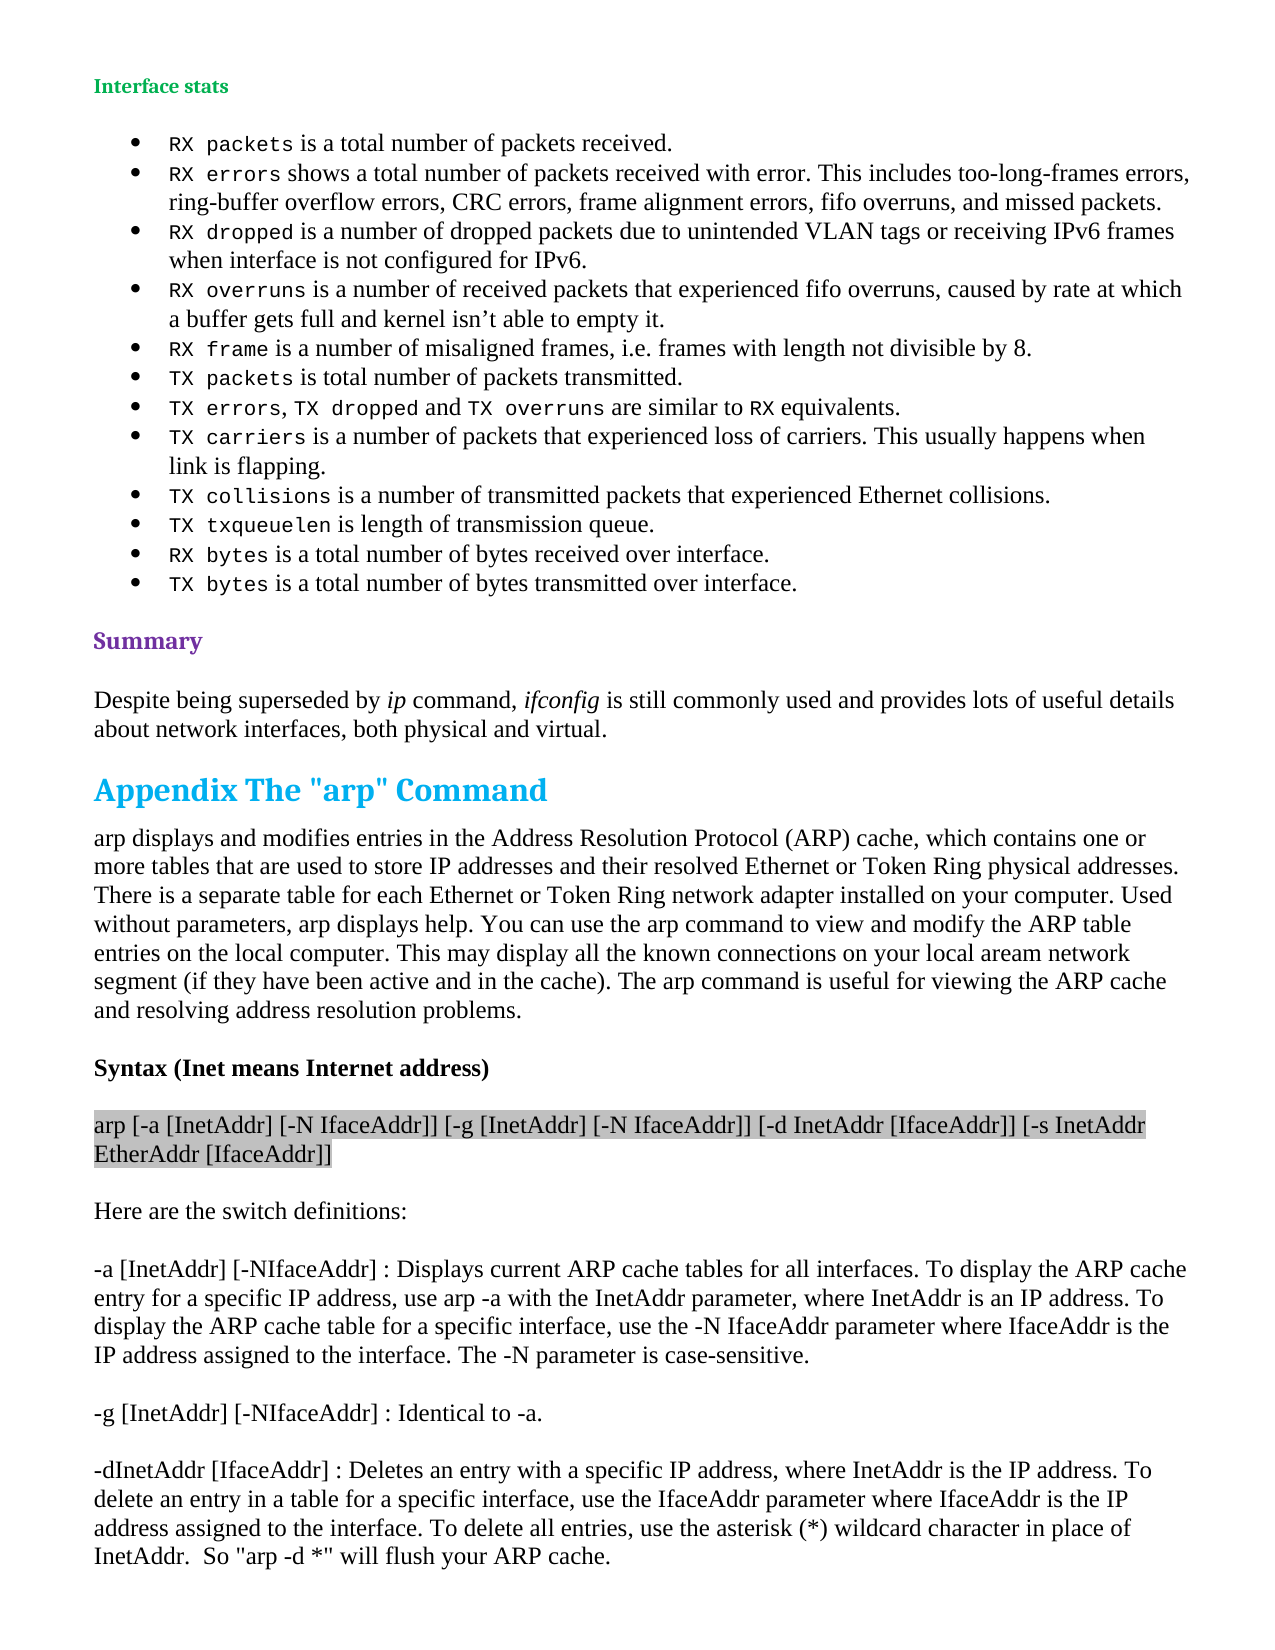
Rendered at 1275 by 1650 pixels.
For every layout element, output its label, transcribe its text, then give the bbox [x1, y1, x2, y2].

list TX bytes is a total number of bytes transmitted over interface. [131, 568, 1191, 598]
subtitle Summary [94, 627, 1191, 656]
list TX carriers is a number of packets that experienced loss of carriers. This usually happens when link is flapping. [131, 421, 1191, 480]
list TX errors, TX dropped and TX overruns are similar to RX equivalents. [131, 392, 1191, 421]
text -a [InetAddr] [-NIfaceAddr] : Displays current ARP cache tables for all interfaces. To display the ARP cache entry for a specific IP address, use arp -a with the InetAddr parameter, where InetAddr is an IP address. To display the ARP cache table for a specific interface, use the -N IfaceAddr parameter where IfaceAddr is the IP address assigned to the interface. The -N parameter is case-sensitive. [94, 1254, 1191, 1369]
text arp displays and modifies entries in the Address Resolution Protocol (ARP) cache, which contains one or more tables that are used to store IP addresses and their resolved Ethernet or Token Ring physical addresses. There is a separate table for each Ethernet or Token Ring network adapter installed on your computer. Used without parameters, arp displays help. You can use the arp command to view and modify the ARP table entries on the local computer. This may display all the known connections on your local aream network segment (if they have been active and in the cache). The arp command is useful for viewing the ARP cache and resolving address resolution problems. [94, 823, 1191, 1024]
text arp [-a [InetAddr] [-N IfaceAddr]] [-g [InetAddr] [-N IfaceAddr]] [-d InetAddr [IfaceAddr]] [-s InetAddr EtherAddr [IfaceAddr]] [332, 1110, 1191, 1168]
text Despite being superseded by ip command, ifconfig is still commonly used and provides lots of useful details about network interfaces, both physical and virtual. [94, 685, 1191, 743]
list RX frame is a number of misaligned frames, i.e. frames with length not divisible by 8. [131, 333, 1191, 362]
list TX collisions is a number of transmitted packets that experienced Ethernet collisions. [131, 480, 1191, 509]
text -dInetAddr [IfaceAddr] : Deletes an entry with a specific IP address, where InetAddr is the IP address. To delete an entry in a table for a specific interface, use the IfaceAddr parameter where IfaceAddr is the IP address assigned to the interface. To delete all entries, use the asterisk (*) wildcard character in place of InetAddr. So "arp -d *" will flush your ARP cache. [94, 1455, 1191, 1570]
list TX txqueuelen is length of transmission queue. [131, 509, 1191, 539]
list RX bytes is a total number of bytes received over interface. [131, 539, 1191, 568]
text Here are the switch definitions: [94, 1196, 1191, 1225]
list RX overruns is a number of received packets that experienced fifo overruns, caused by rate at which a buffer gets full and kernel isn’t able to empty it. [131, 274, 1191, 333]
text -g [InetAddr] [-NIfaceAddr] : Identical to -a. [94, 1398, 1191, 1426]
list RX dropped is a number of dropped packets due to unintended VLAN tags or receiving IPv6 frames when interface is not configured for IPv6. [131, 216, 1191, 274]
subtitle Appendix The "arp" Command [94, 772, 1191, 810]
list TX packets is total number of packets transmitted. [131, 362, 1191, 392]
list RX packets is a total number of packets received. [131, 128, 1191, 158]
list RX errors shows a total number of packets received with error. This includes too-long-frames errors, ring-buffer overflow errors, CRC errors, frame alignment errors, fifo overruns, and missed packets. [131, 158, 1191, 216]
subtitle Interface stats [94, 75, 1191, 99]
text Syntax (Inet means Internet address) [94, 1053, 1191, 1081]
